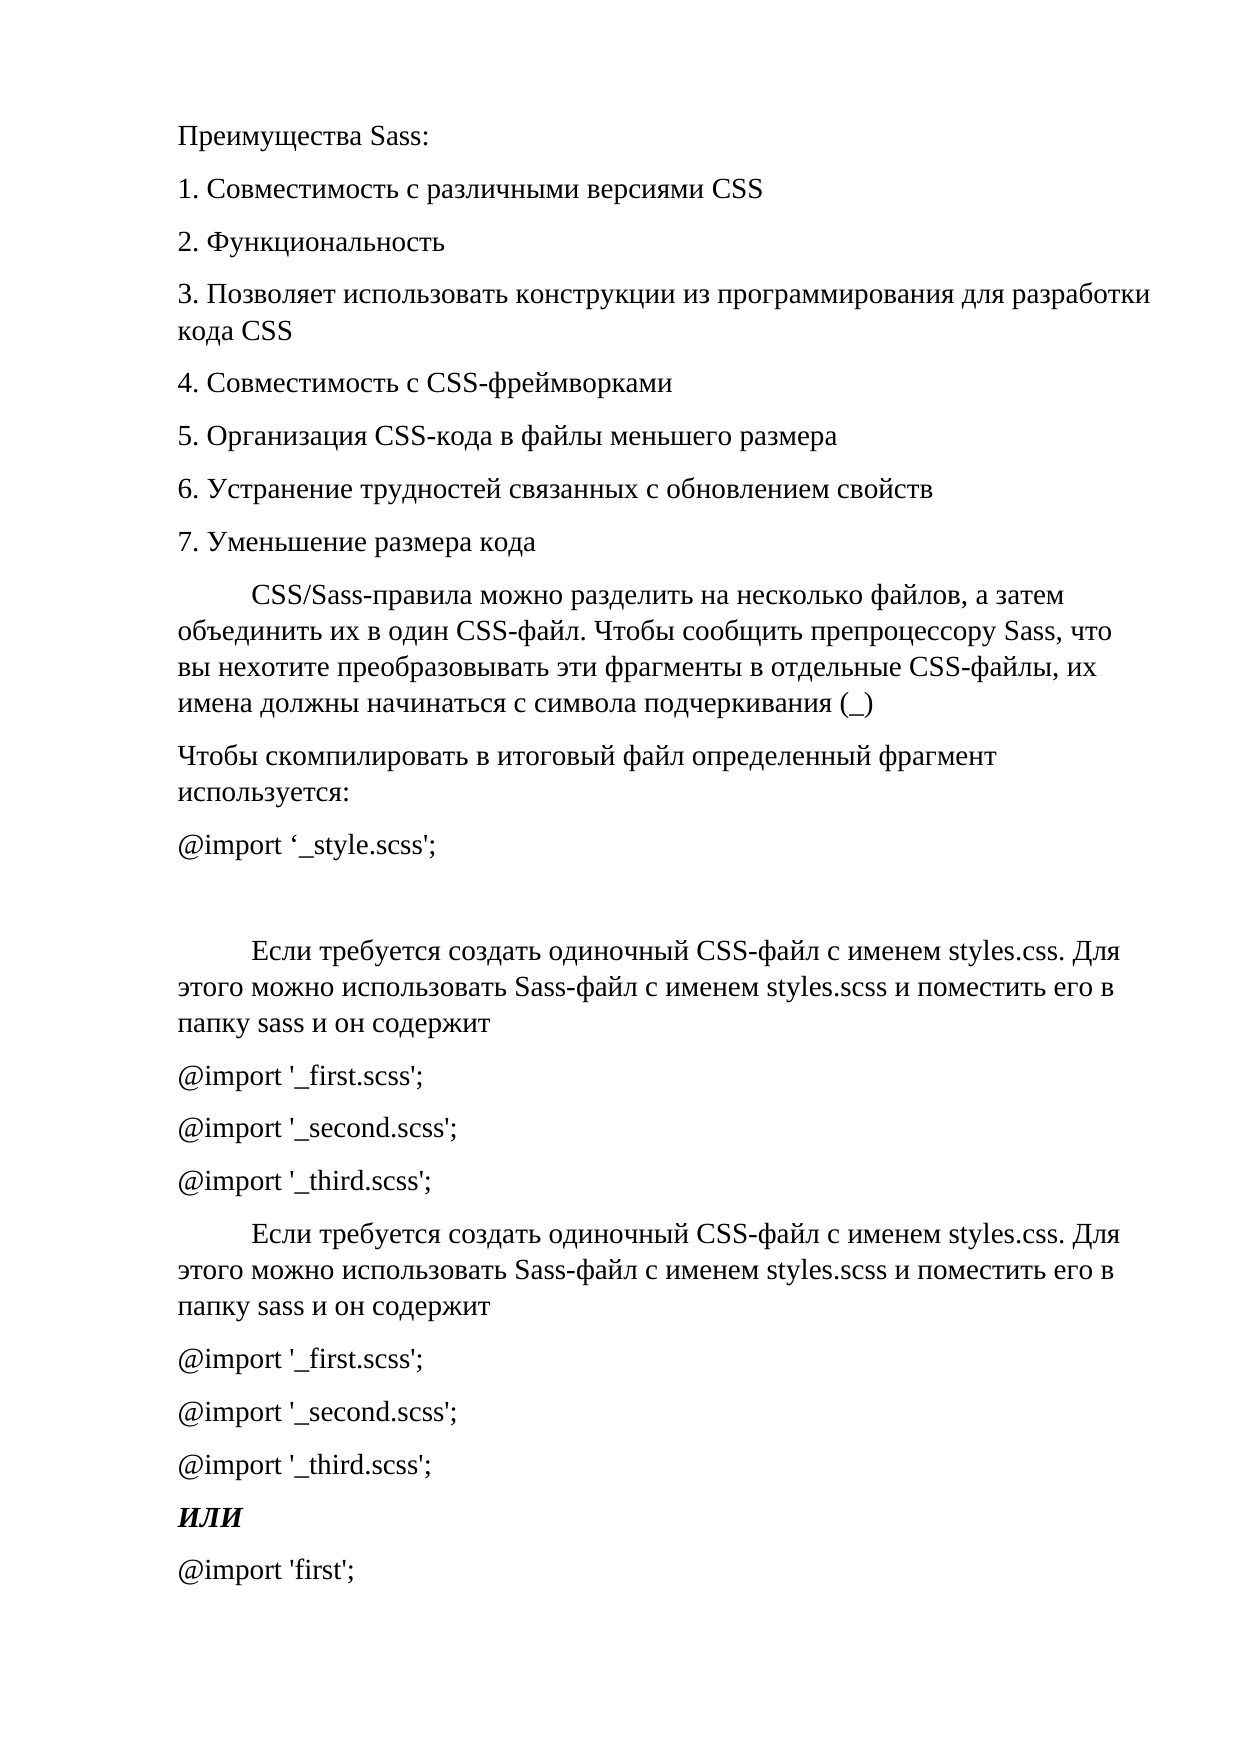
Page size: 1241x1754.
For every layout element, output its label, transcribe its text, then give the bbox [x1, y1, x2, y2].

text Если требуется создать одиночный CSS-файл с именем styles.css. Для этого можно использовать Sass-файл с именем styles.scss и поместить его в папку sass и он содержит [177, 933, 1152, 1038]
text Преимущества Sass: [177, 118, 1152, 152]
text Чтобы скомпилировать в итоговый файл определенный фрагмент используется: [177, 738, 1152, 808]
text @import '_second.scss'; [177, 1394, 1152, 1428]
text @import '_third.scss'; [177, 1447, 1152, 1480]
text 1. Совместимость с различными версиями CSS [177, 171, 1152, 204]
text @import '_first.scss'; [177, 1058, 1152, 1091]
text @import 'first'; [177, 1552, 1152, 1586]
text 7. Уменьшение размера кода [177, 524, 1152, 557]
text @import ‘_style.scss'; [177, 827, 1152, 861]
text 6. Устранение трудностей связанных с обновлением свойств [177, 471, 1152, 505]
text CSS/Sass-правила можно разделить на несколько файлов, а затем объединить их в один CSS-файл. Чтобы сообщить препроцессору Sass, что вы нехотите преобразовывать эти фрагменты в отдельные CSS-файлы, их имена должны начинаться с символа подчеркивания (_) [177, 577, 1152, 719]
text 3. Позволяет использовать конструкции из программирования для разработки кода CSS [177, 277, 1152, 346]
text 4. Совместимость с CSS-фреймворками [177, 366, 1152, 399]
text 2. Функциональность [177, 224, 1152, 257]
text 5. Организация СSS-кода в файлы меньшего размера [177, 418, 1152, 452]
text ИЛИ [177, 1500, 1152, 1533]
text Если требуется создать одиночный CSS-файл с именем styles.css. Для этого можно использовать Sass-файл с именем styles.scss и поместить его в папку sass и он содержит [177, 1216, 1152, 1322]
text @import '_third.scss'; [177, 1163, 1152, 1197]
text @import '_first.scss'; [177, 1341, 1152, 1375]
text @import '_second.scss'; [177, 1111, 1152, 1144]
